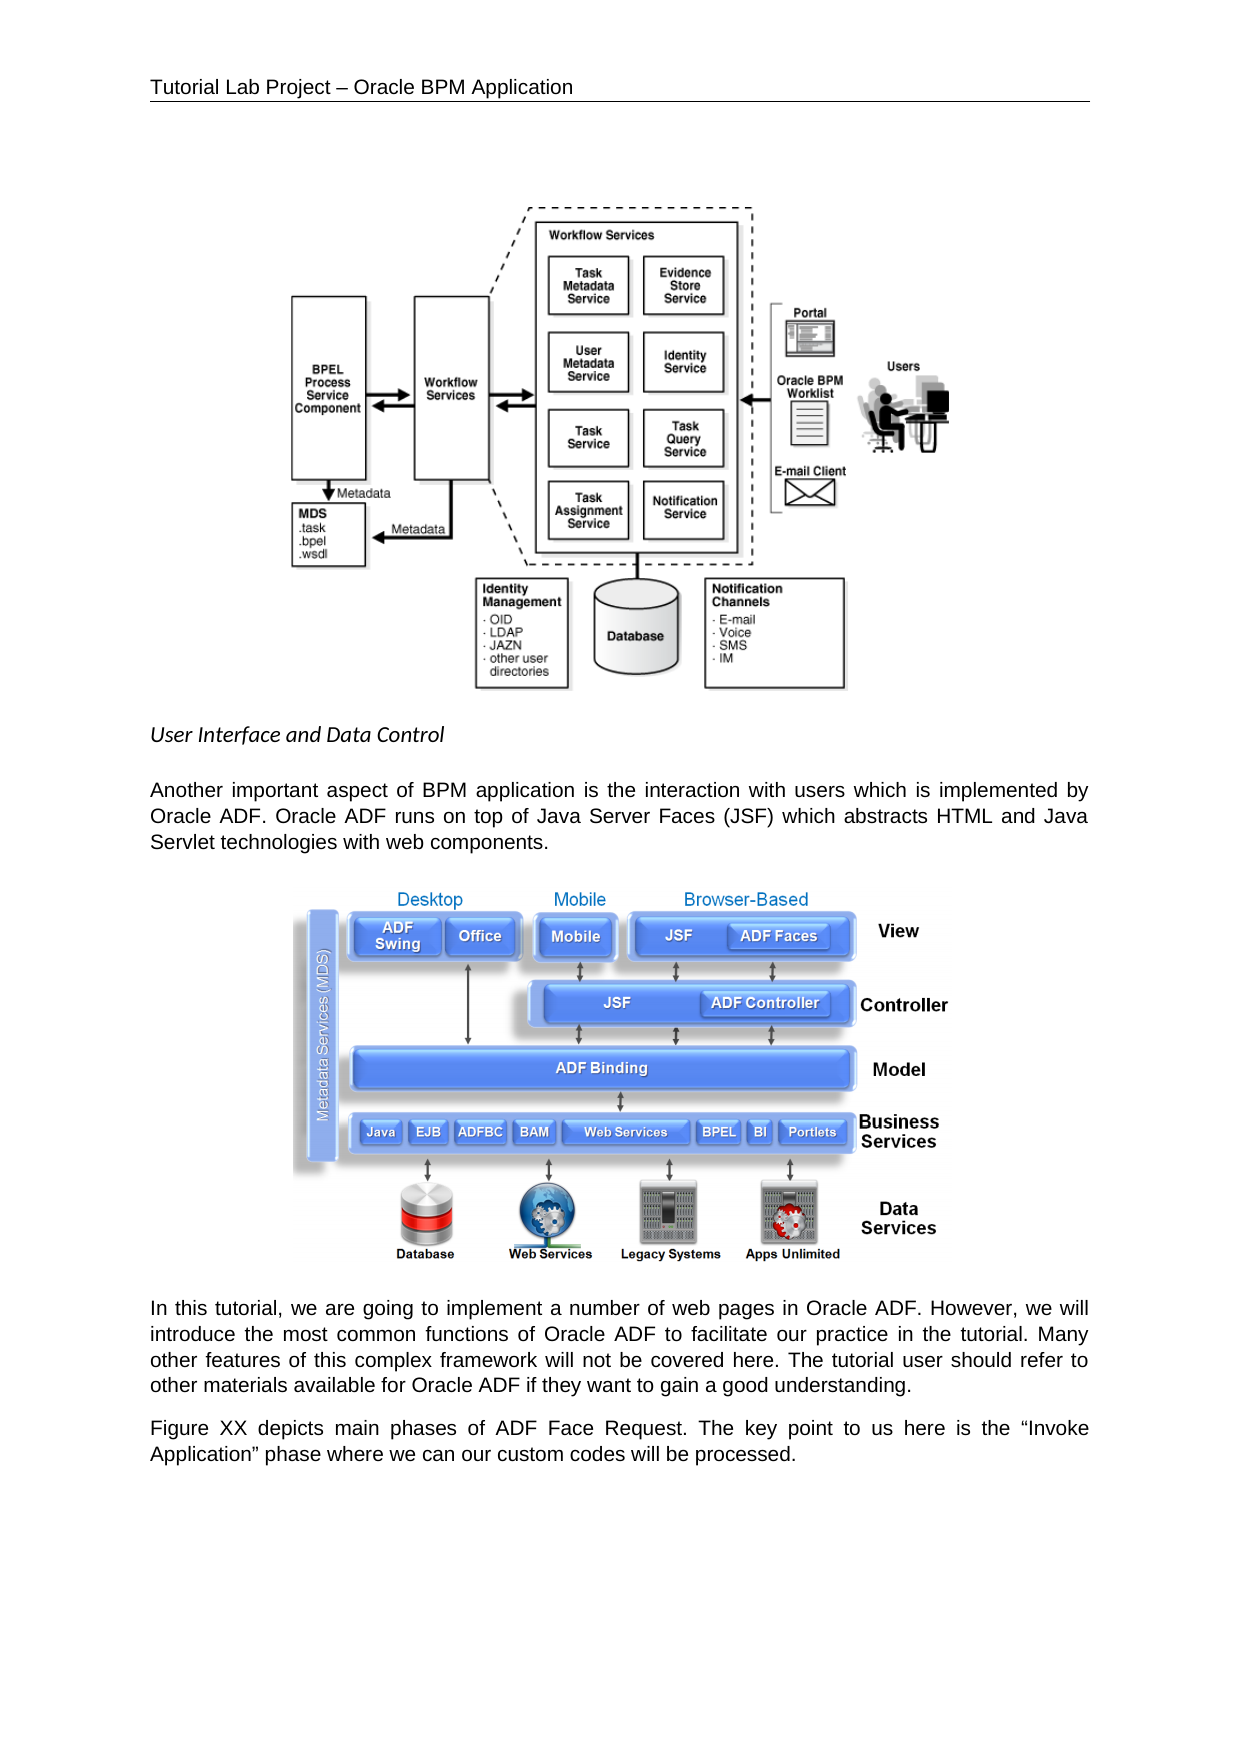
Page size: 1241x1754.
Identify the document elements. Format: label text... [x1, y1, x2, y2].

picture [288, 884, 952, 1267]
text Figure XX depicts main phases of ADF Face Request. The key point to us here is the “Invoke Application” phase where we can our custom codes will be processed. [150, 1416, 1090, 1466]
text Another important aspect of BPM application is the interaction with users which is implemented by Oracle ADF. Oracle ADF runs on top of Java Server Faces (JSF) which abstracts HTML and Java Servlet technologies with web components. [150, 778, 1090, 853]
picture [291, 207, 949, 692]
text User Interface and Data Control [150, 721, 1090, 749]
text In this tutorial, we are going to implement a number of web pages in Oracle ADF. However, we will introduce the most common functions of Oracle ADF to facilitate our practice in the tutorial. Many other features of this complex framework will not be covered here. The tutorial user should refer to other materials available for Oracle ADF if they want to gain a good understanding. [150, 1296, 1090, 1397]
